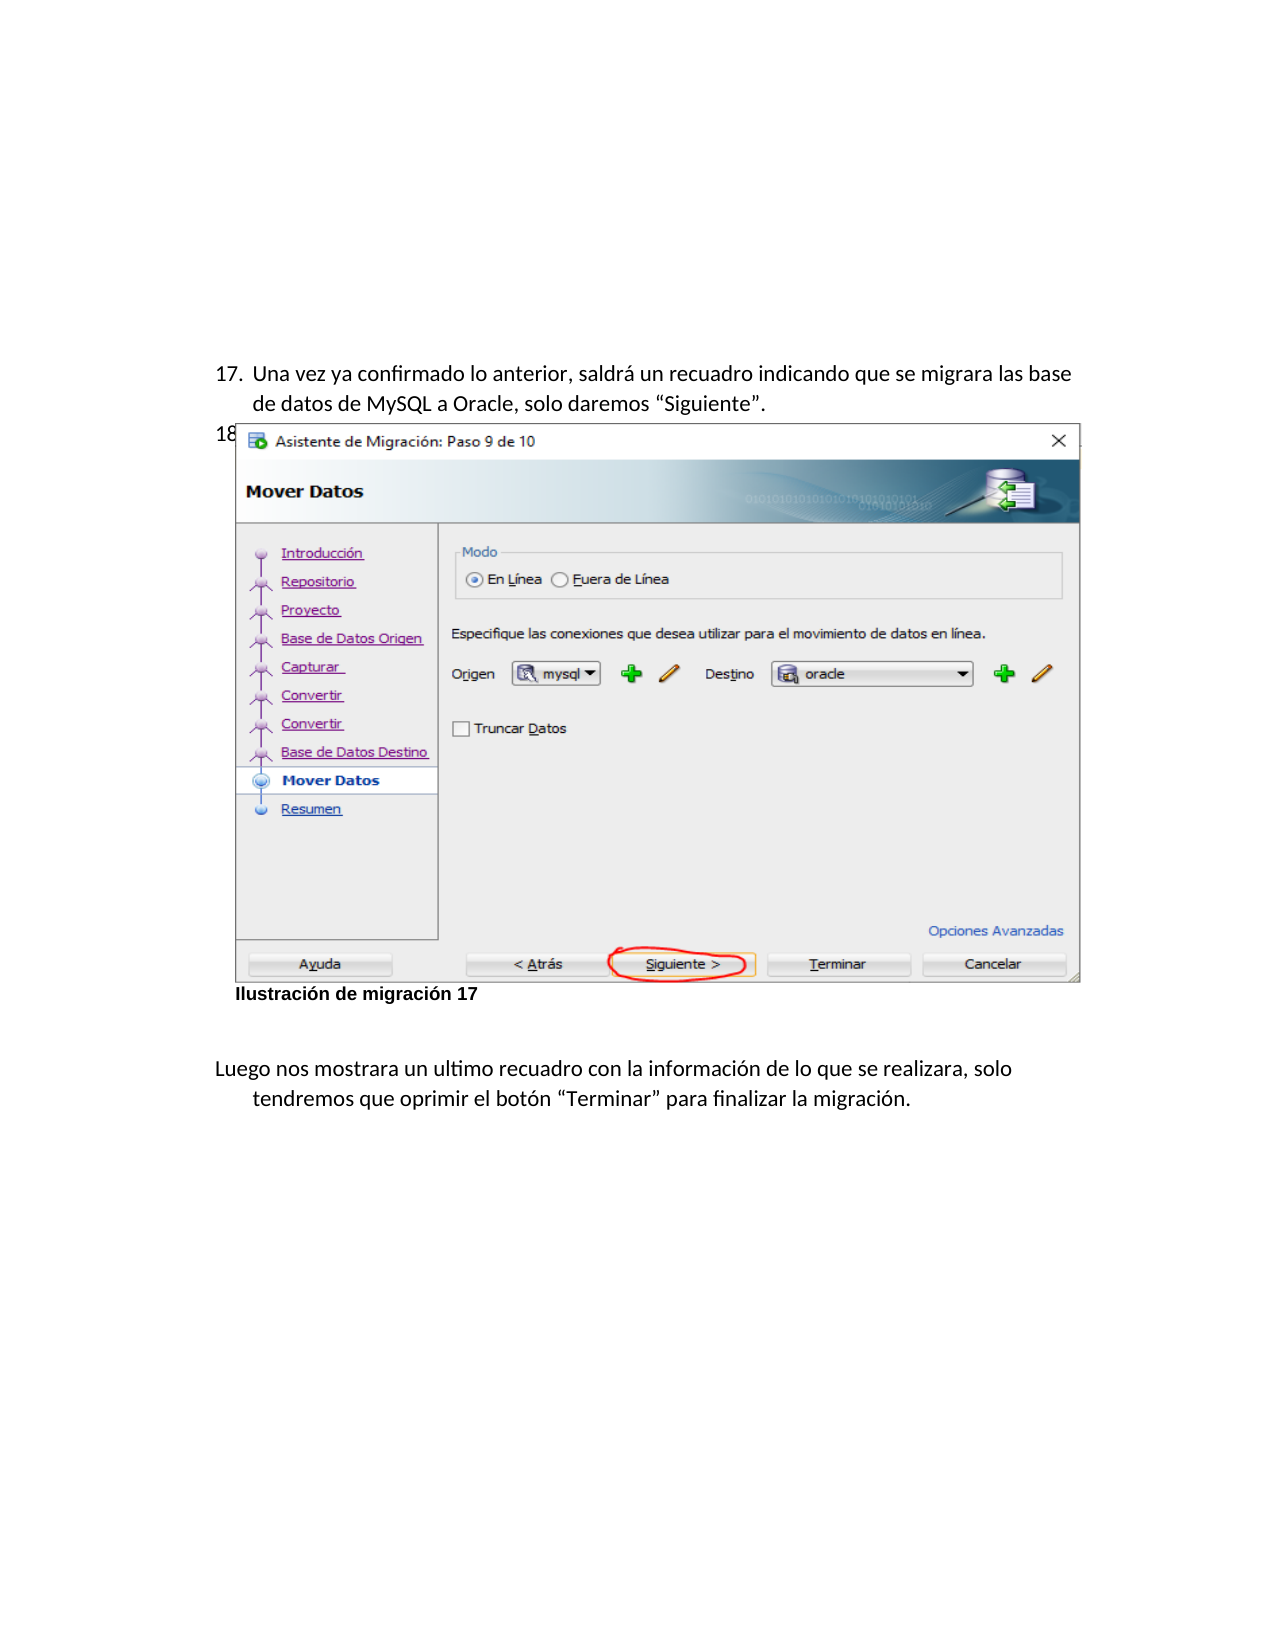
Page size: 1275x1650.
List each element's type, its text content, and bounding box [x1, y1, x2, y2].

picture [235, 423, 1082, 982]
list Una vez ya confirmado lo anterior, saldrá un recuadro indicando que se migrara las base de datos de MySQL a Oracle, solo daremos “Siguiente”. [215, 359, 1098, 417]
